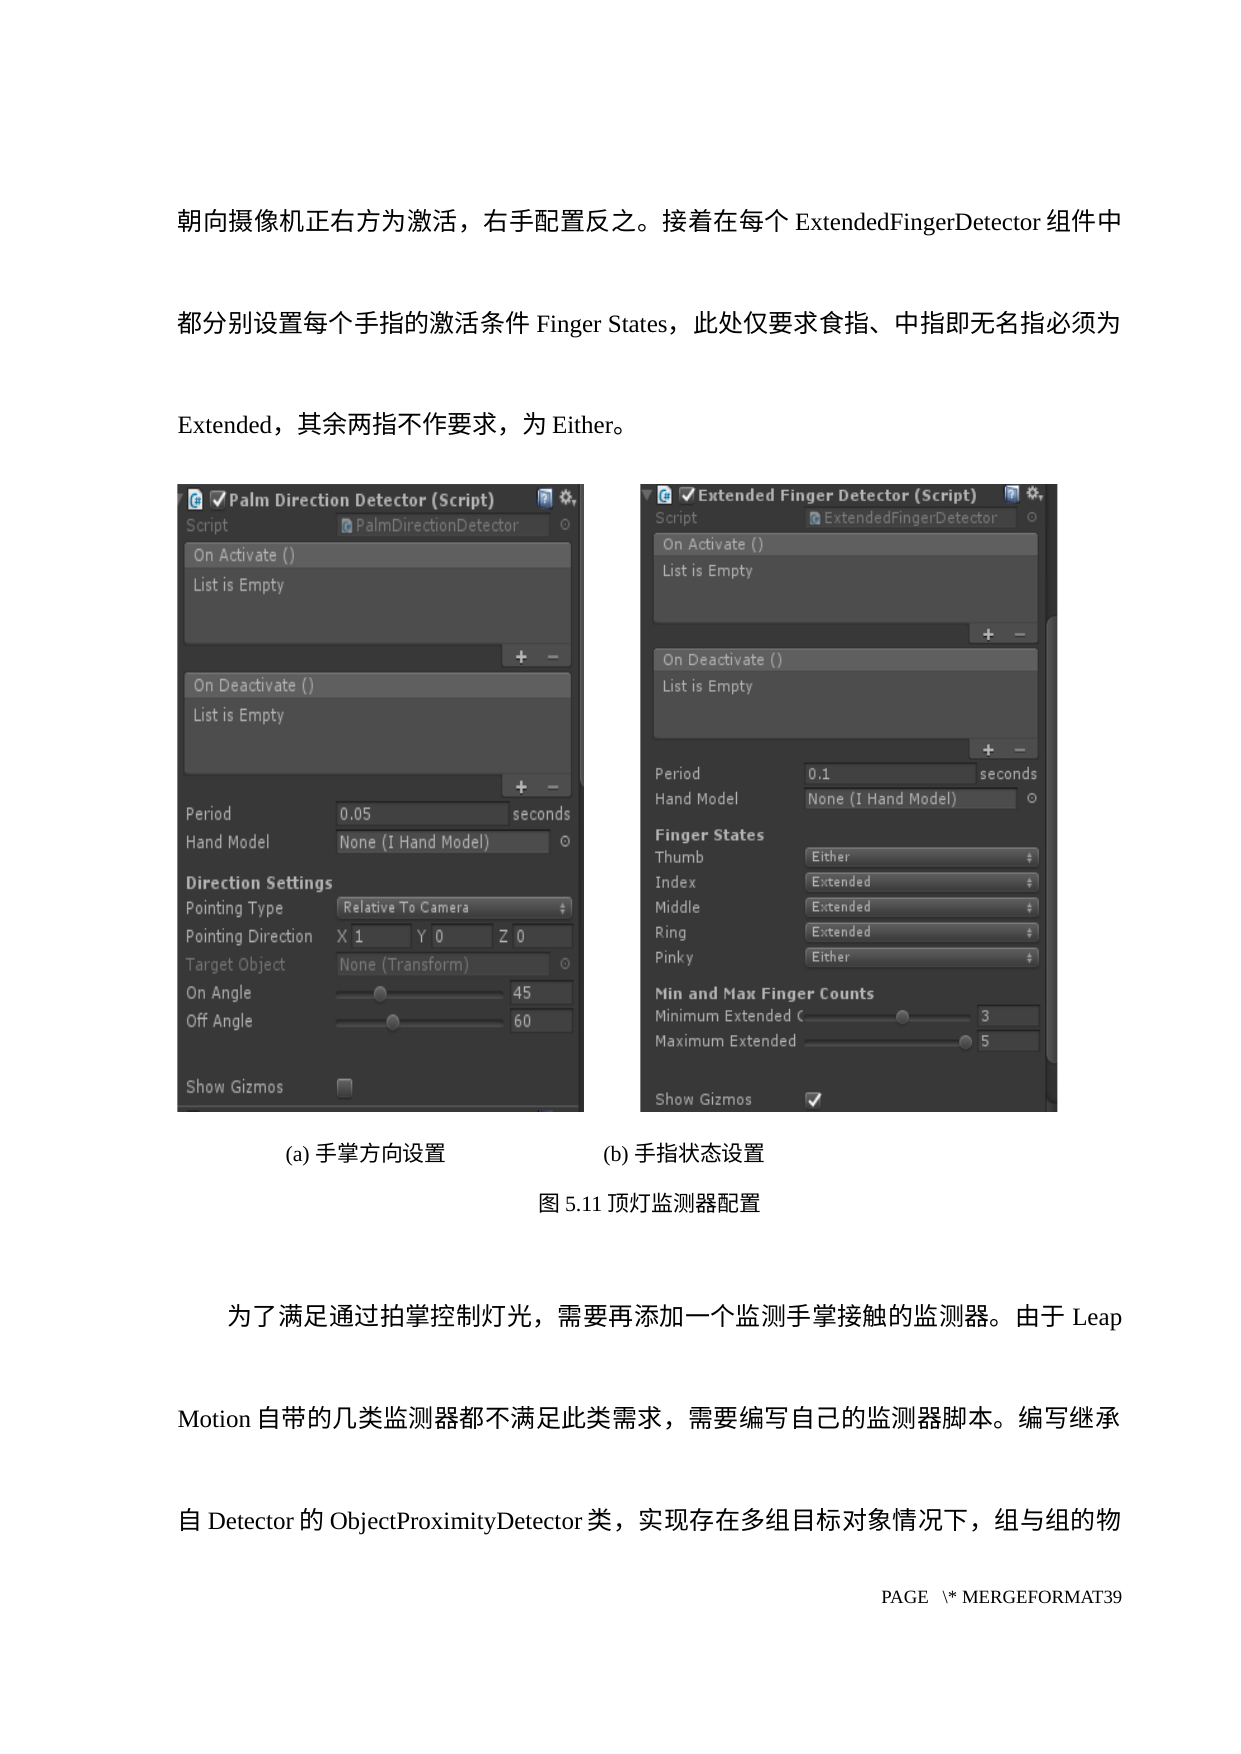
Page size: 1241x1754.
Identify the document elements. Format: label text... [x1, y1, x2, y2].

text 图5.11 顶灯监测器配置 [177, 1184, 1122, 1218]
text (a) 手掌方向设置 (b) 手指状态设置 [177, 1135, 1122, 1169]
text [177, 185, 1122, 457]
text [177, 1281, 1122, 1553]
picture [177, 484, 584, 1112]
picture [640, 484, 1058, 1112]
